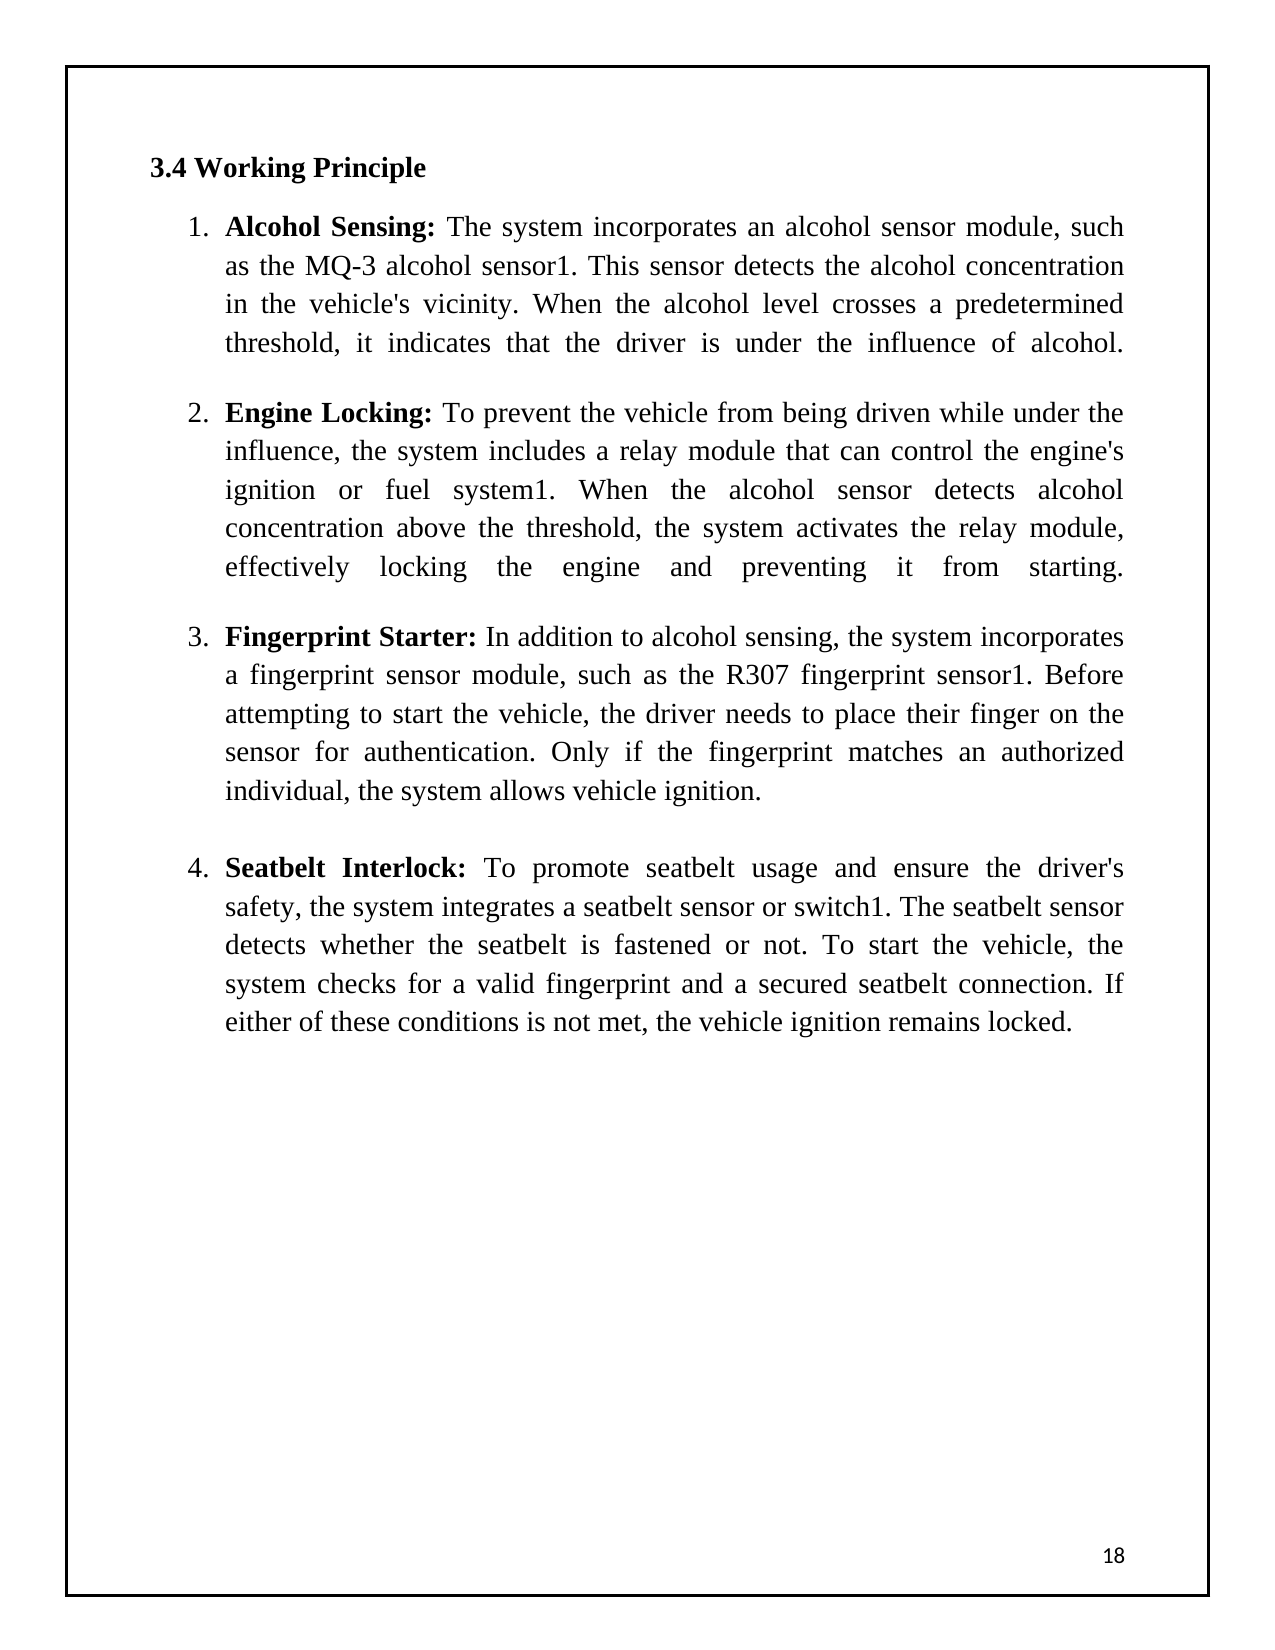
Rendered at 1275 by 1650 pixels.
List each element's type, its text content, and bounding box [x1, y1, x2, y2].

list Alcohol Sensing: The system incorporates an alcohol sensor module, such as the MQ-3 alcohol sensor1. This sensor detects the alcohol concentration in the vehicle's vicinity. When the alcohol level crosses a predetermined threshold, it indicates that the driver is under the influence of alcohol. [187, 209, 1125, 391]
text 3.4 Working Principle [150, 150, 1125, 183]
list Fingerprint Starter: In addition to alcohol sensing, the system incorporates a fingerprint sensor module, such as the R307 fingerprint sensor1. Before attempting to start the vehicle, the driver needs to place their finger on the sensor for authentication. Only if the fingerprint matches an authorized individual, the system allows vehicle ignition. [187, 619, 1125, 807]
list Engine Locking: To prevent the vehicle from being driven while under the influence, the system includes a relay module that can control the engine's ignition or fuel system1. When the alcohol sensor detects alcohol concentration above the threshold, the system activates the relay module, effectively locking the engine and preventing it from starting. [187, 395, 1125, 615]
list Seatbelt Interlock: To promote seatbelt usage and ensure the driver's safety, the system integrates a seatbelt sensor or switch1. The seatbelt sensor detects whether the seatbelt is fastened or not. To start the vehicle, the system checks for a valid fingerprint and a secured seatbelt connection. If either of these conditions is not met, the vehicle ignition remains locked. [187, 850, 1125, 1038]
